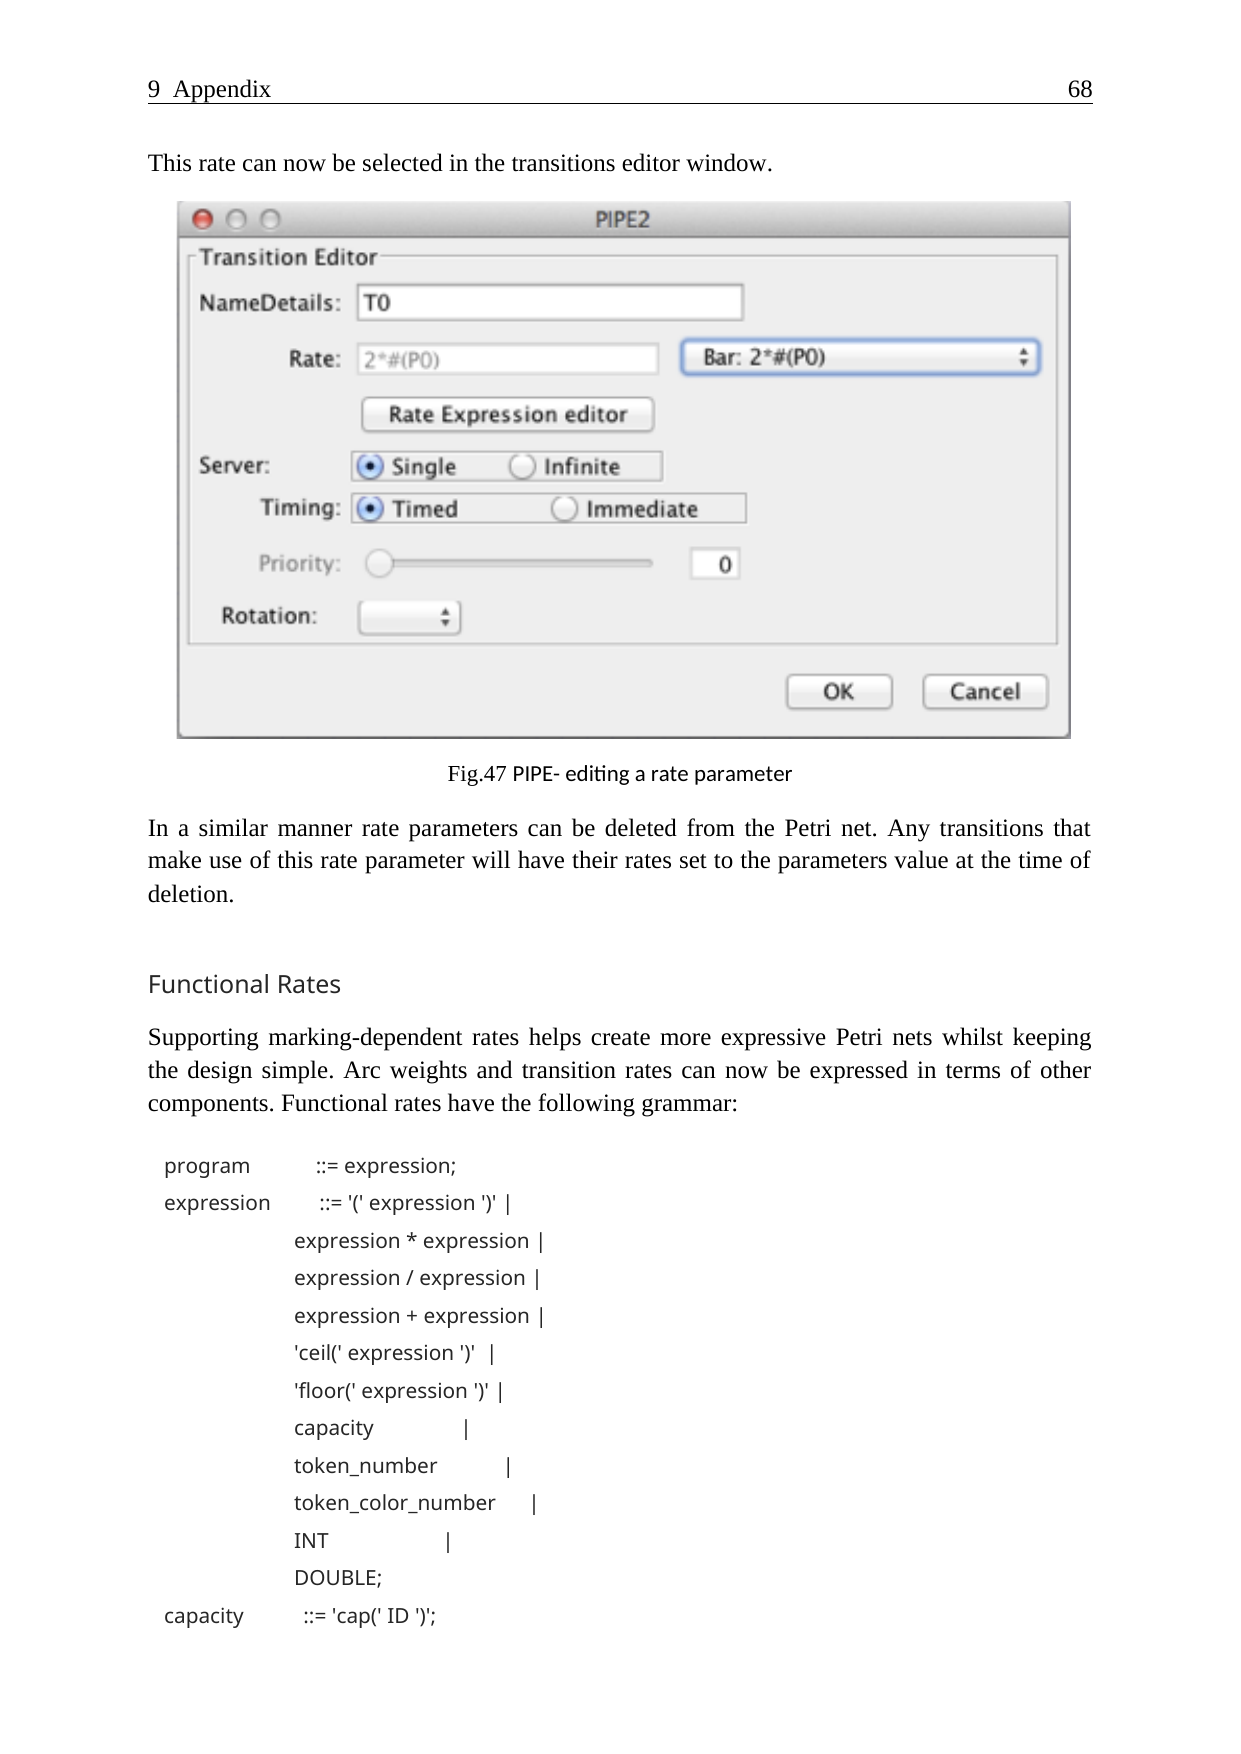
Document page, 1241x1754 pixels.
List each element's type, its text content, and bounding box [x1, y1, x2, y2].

text Functional Rates [148, 932, 1093, 1001]
text In a similar manner rate parameters can be deleted from the Petri net. Any transitions that make use of this rate parameter will have their rates set to the parameters value at the time of deletion. [148, 813, 1093, 907]
text Fig.47 PIPE- editing a rate parameter [148, 759, 1093, 788]
text program ::= expression; [148, 1142, 1093, 1179]
text This rate can now be selected in the transitions editor window. [148, 148, 1093, 176]
text token_color_number | [148, 1479, 1093, 1517]
text token_number | [148, 1442, 1093, 1479]
text DOUBLE; [148, 1554, 1093, 1592]
text expression / expression | [148, 1254, 1093, 1292]
text capacity | [148, 1404, 1093, 1442]
picture [176, 201, 1071, 739]
text INT | [148, 1517, 1093, 1554]
text capacity ::= 'cap(' ID ')'; [148, 1592, 1093, 1629]
text expression ::= '(' expression ')' | [148, 1179, 1093, 1217]
text 'ceil(' expression ')' | [148, 1329, 1093, 1367]
text 'floor(' expression ')' | [148, 1367, 1093, 1404]
text expression * expression | [148, 1217, 1093, 1254]
text expression + expression | [148, 1292, 1093, 1329]
text Supporting marking-dependent rates helps create more expressive Petri nets whilst keeping the design simple. Arc weights and transition rates can now be expressed in terms of other components. Functional rates have the following grammar: [148, 1022, 1093, 1117]
